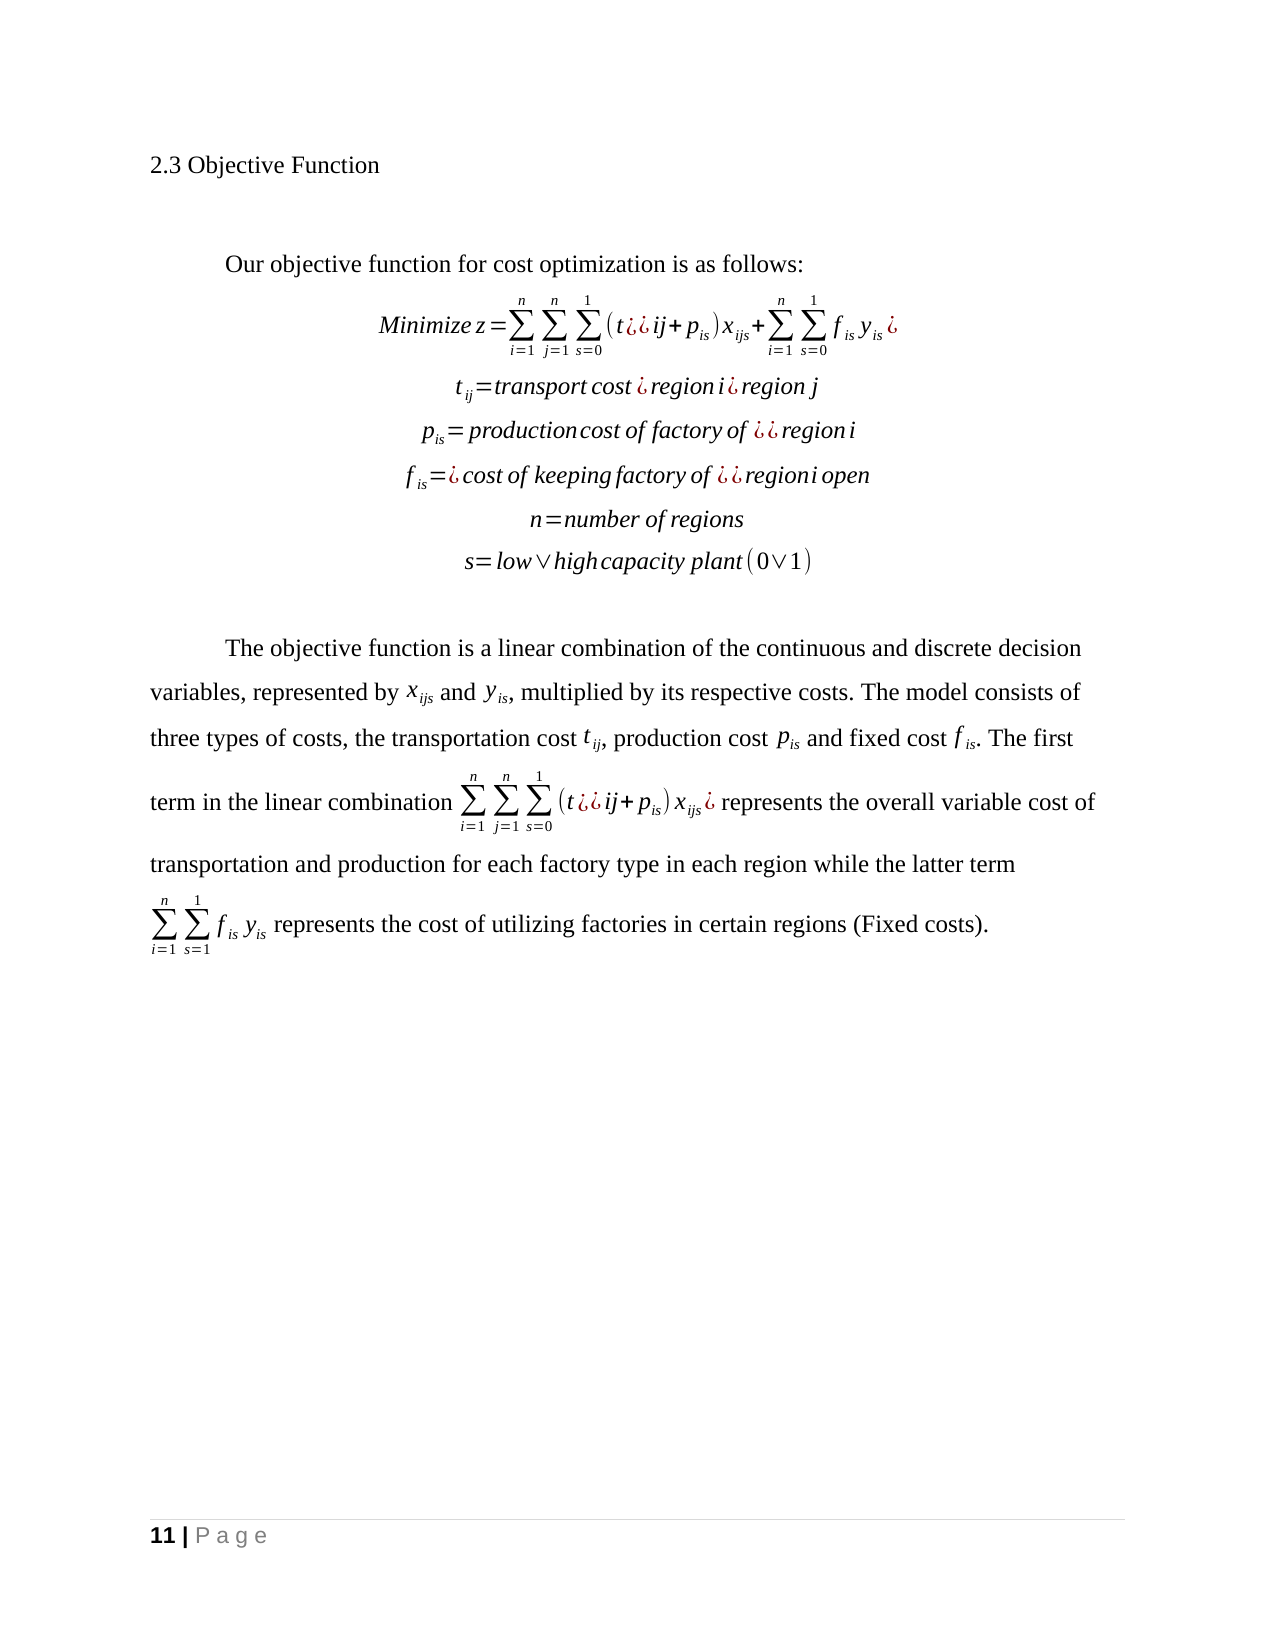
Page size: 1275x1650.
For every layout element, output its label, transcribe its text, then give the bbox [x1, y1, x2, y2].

text The objective function is a linear combination of the continuous and discrete decision variables, represented by and , multiplied by its respective costs. The model consists of three types of costs, the transportation cost , production cost and fixed cost . The first term in the linear combination represents the overall variable cost of transportation and production for each factory type in each region while the latter term represents the cost of utilizing factories in certain regions (Fixed costs). [150, 633, 1125, 958]
subtitle 2.3 Objective Function [150, 150, 1125, 179]
text Our objective function for cost optimization is as follows: [150, 249, 1125, 277]
